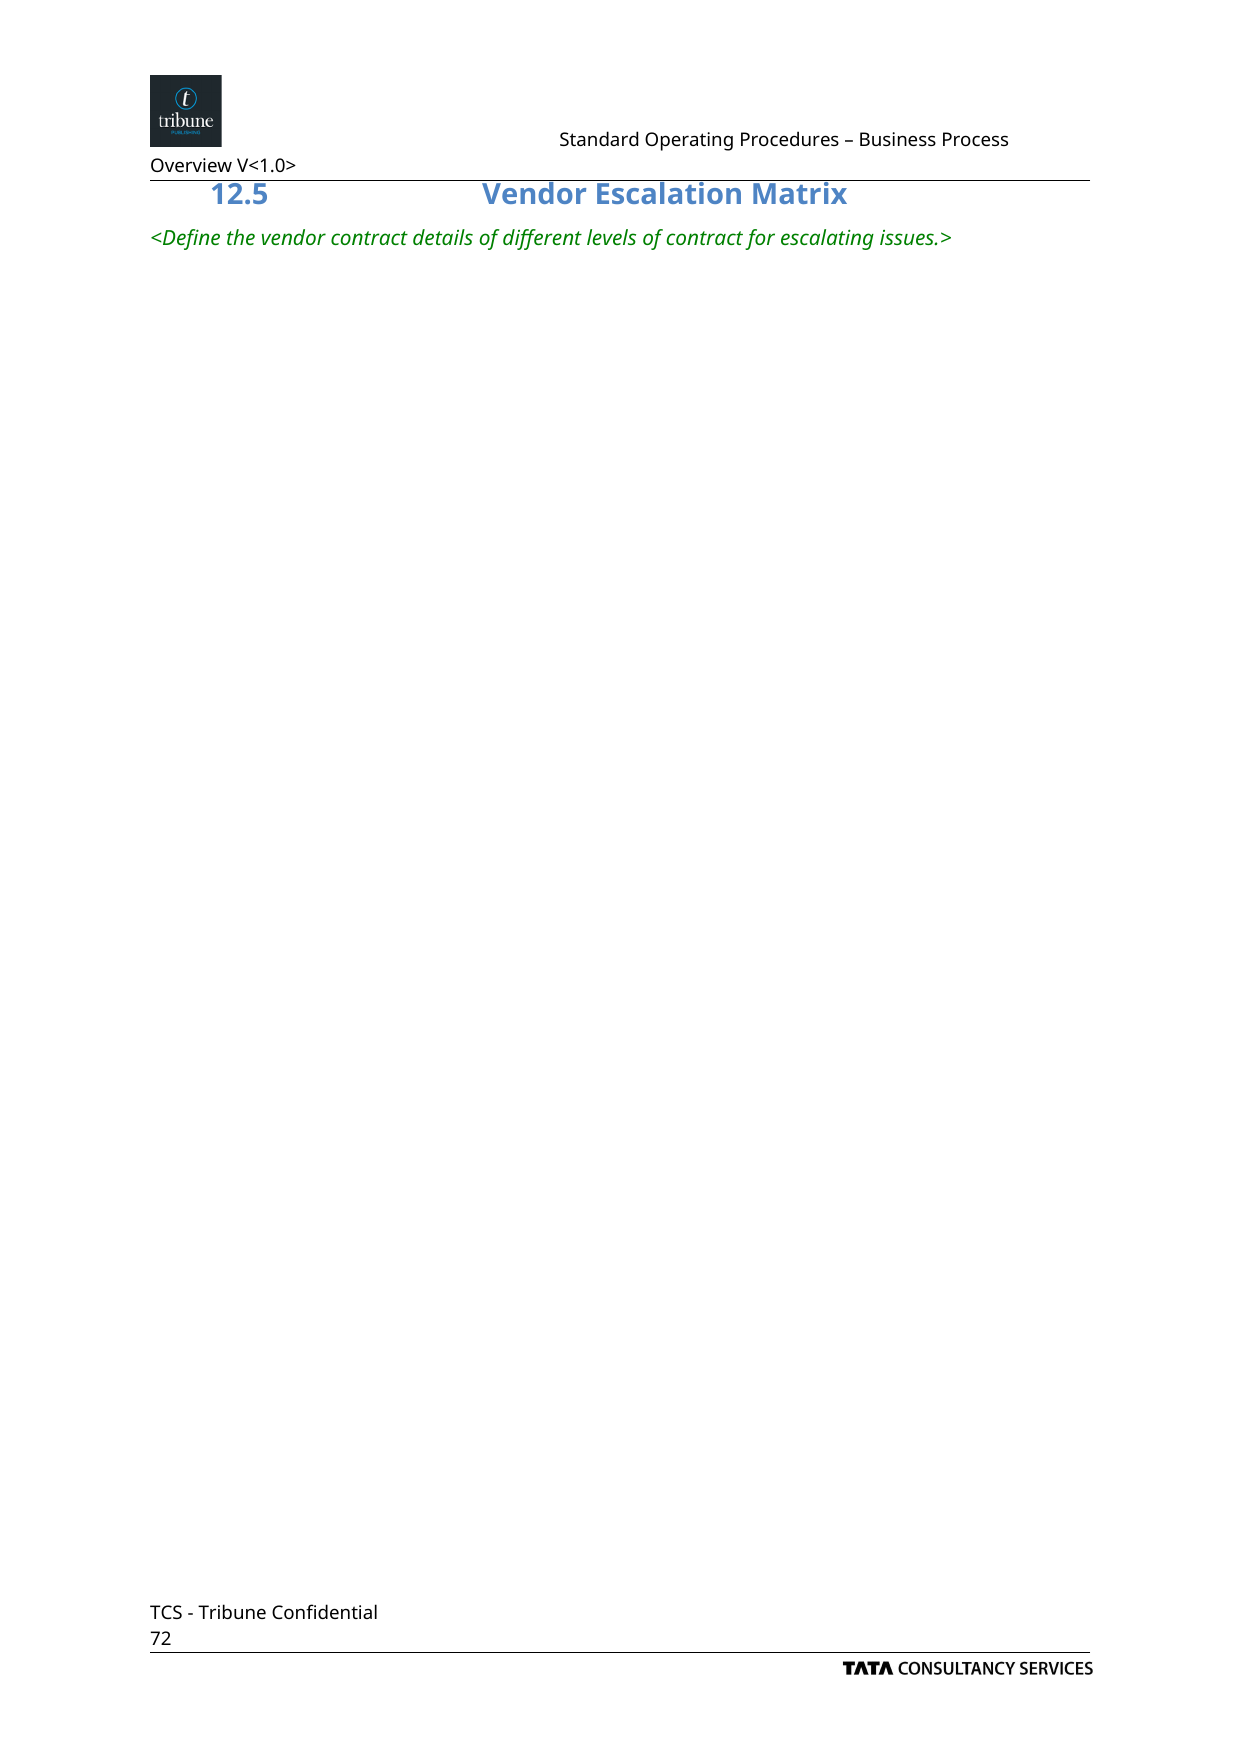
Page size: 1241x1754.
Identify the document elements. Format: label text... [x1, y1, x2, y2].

text <Define the vendor contract details of different levels of contract for escalating issues.> [150, 222, 1090, 252]
text Vendor Escalation Matrix [210, 181, 1090, 210]
picture [150, 75, 222, 147]
picture [842, 1661, 1093, 1675]
